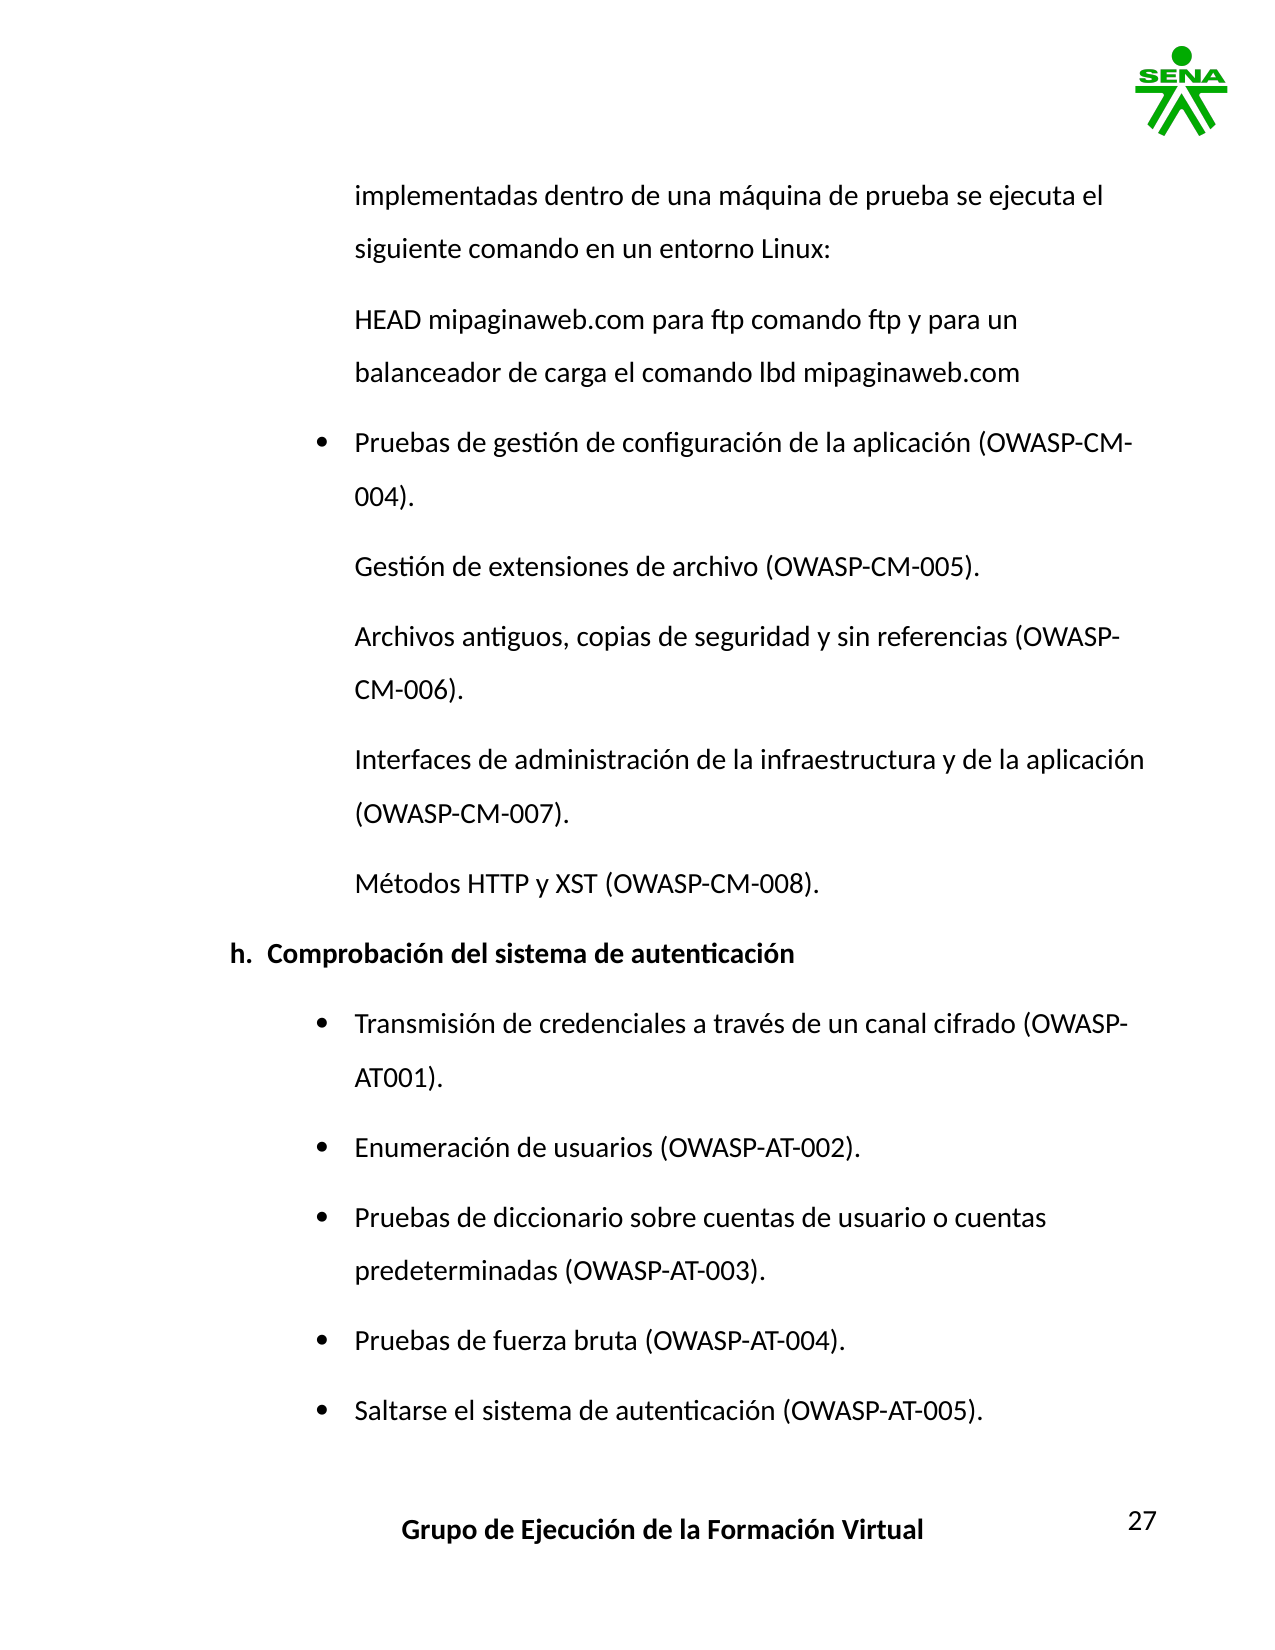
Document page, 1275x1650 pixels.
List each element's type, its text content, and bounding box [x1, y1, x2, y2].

list Saltarse el sistema de autenticación (OWASP-AT-005). [317, 1392, 1157, 1428]
list Transmisión de credenciales a través de un canal cifrado (OWASP-AT001). [317, 1005, 1157, 1094]
list Pruebas de fuerza bruta (OWASP-AT-004). [317, 1322, 1157, 1358]
list HEAD mipaginaweb.com para ftp comando ftp y para un balanceador de carga el comando lbd mipaginaweb.com [354, 301, 1157, 390]
list Comprobación del sistema de autenticación [229, 935, 1157, 971]
list Enumeración de usuarios (OWASP-AT-002). [317, 1129, 1157, 1164]
list Archivos antiguos, copias de seguridad y sin referencias (OWASP-CM-006). [354, 618, 1157, 707]
list Pruebas de diccionario sobre cuentas de usuario o cuentas predeterminadas (OWASP-AT-003). [317, 1199, 1157, 1288]
picture [1135, 46, 1228, 136]
list Interfaces de administración de la infraestructura y de la aplicación (OWASP-CM-007). [354, 741, 1157, 831]
list Pruebas de gestión de configuración de la aplicación (OWASP-CM-004). [317, 424, 1157, 513]
list Gestión de extensiones de archivo (OWASP-CM-005). [354, 548, 1157, 583]
list Métodos HTTP y XST (OWASP-CM-008). [354, 865, 1157, 901]
